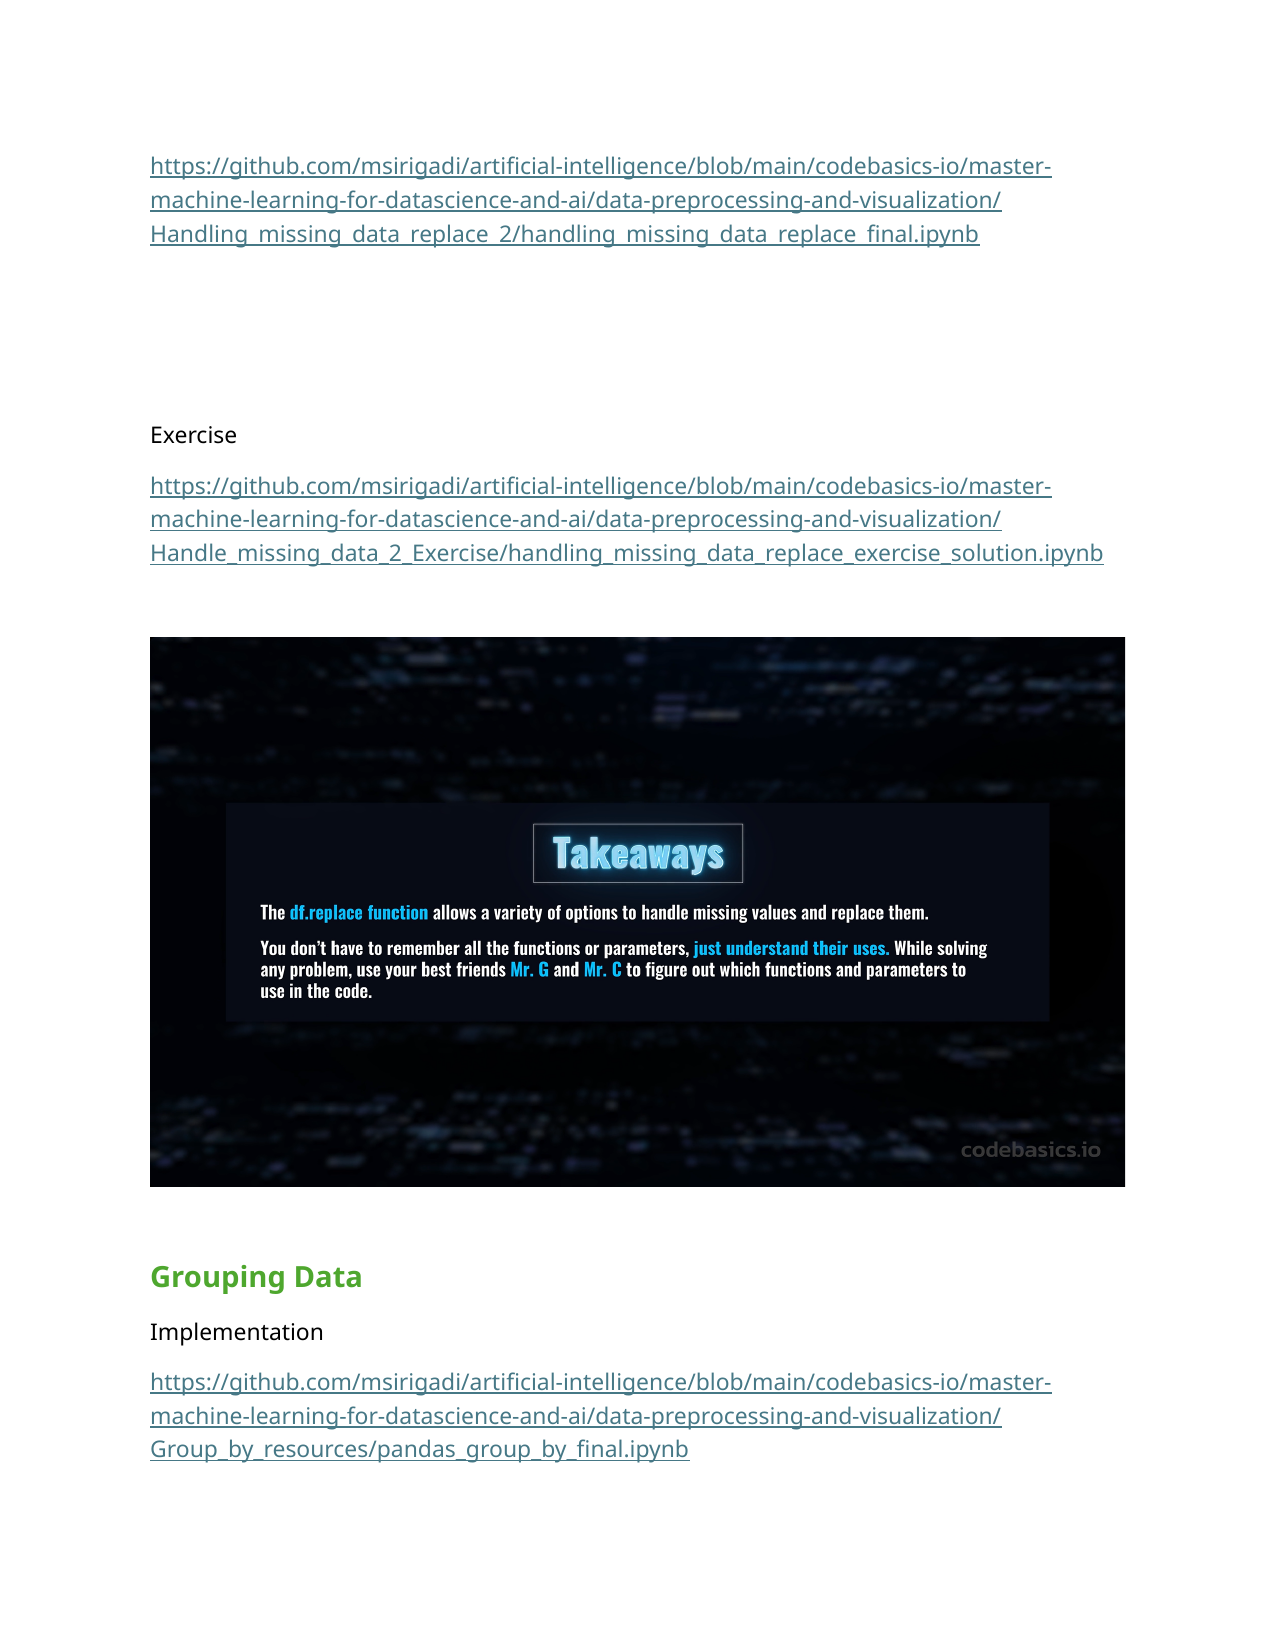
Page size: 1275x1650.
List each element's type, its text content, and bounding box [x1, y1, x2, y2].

picture [150, 637, 1125, 1187]
text Implementation [150, 1315, 1125, 1347]
text https://github.com/msirigadi/artificial-intelligence/blob/main/codebasics-io/master-machine-learning-for-datascience-and-ai/data-preprocessing-and-visualization/Handling_missing_data_replace_2/handling_missing_data_replace_final.ipynb [150, 150, 1125, 249]
text Grouping Data [150, 1256, 1125, 1296]
text Exercise [150, 419, 1125, 450]
text https://github.com/msirigadi/artificial-intelligence/blob/main/codebasics-io/master-machine-learning-for-datascience-and-ai/data-preprocessing-and-visualization/Handle_missing_data_2_Exercise/handling_missing_data_replace_exercise_solution.ipynb [150, 469, 1125, 568]
text https://github.com/msirigadi/artificial-intelligence/blob/main/codebasics-io/master-machine-learning-for-datascience-and-ai/data-preprocessing-and-visualization/Group_by_resources/pandas_group_by_final.ipynb [150, 1366, 1125, 1464]
